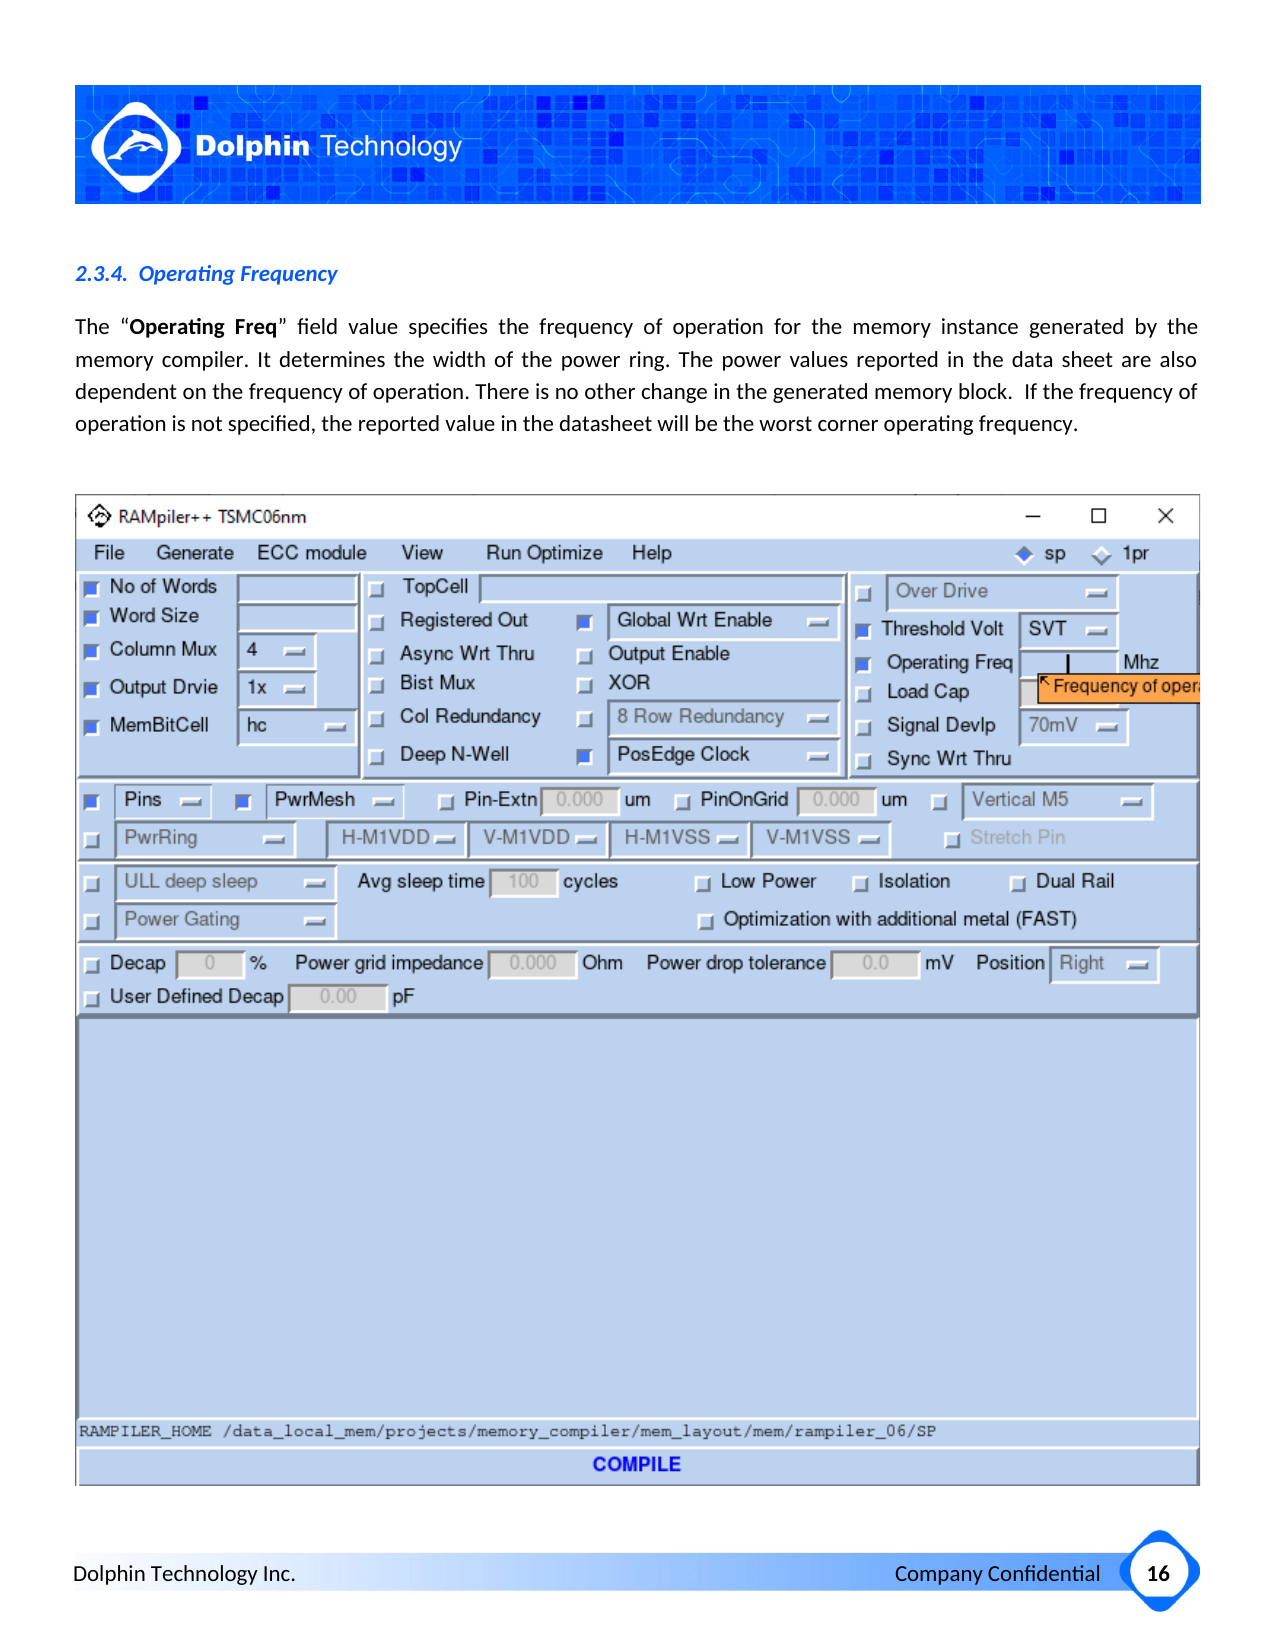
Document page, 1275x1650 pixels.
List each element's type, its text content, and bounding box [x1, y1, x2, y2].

picture [75, 494, 1201, 1486]
picture [75, 1529, 1201, 1614]
subtitle Operating Frequency [75, 259, 1200, 287]
picture [77, 1568, 84, 1579]
text The “Operating Freq” field value specifies the frequency of operation for the memory instance generated by the memory compiler. It determines the width of the power ring. The power values reported in the data sheet are also dependent on the frequency of operation. There is no other change in the generated memory block. If the frequency of operation is not specified, the reported value in the datasheet will be the worst corner operating frequency. [75, 312, 1200, 437]
picture [75, 85, 1202, 204]
